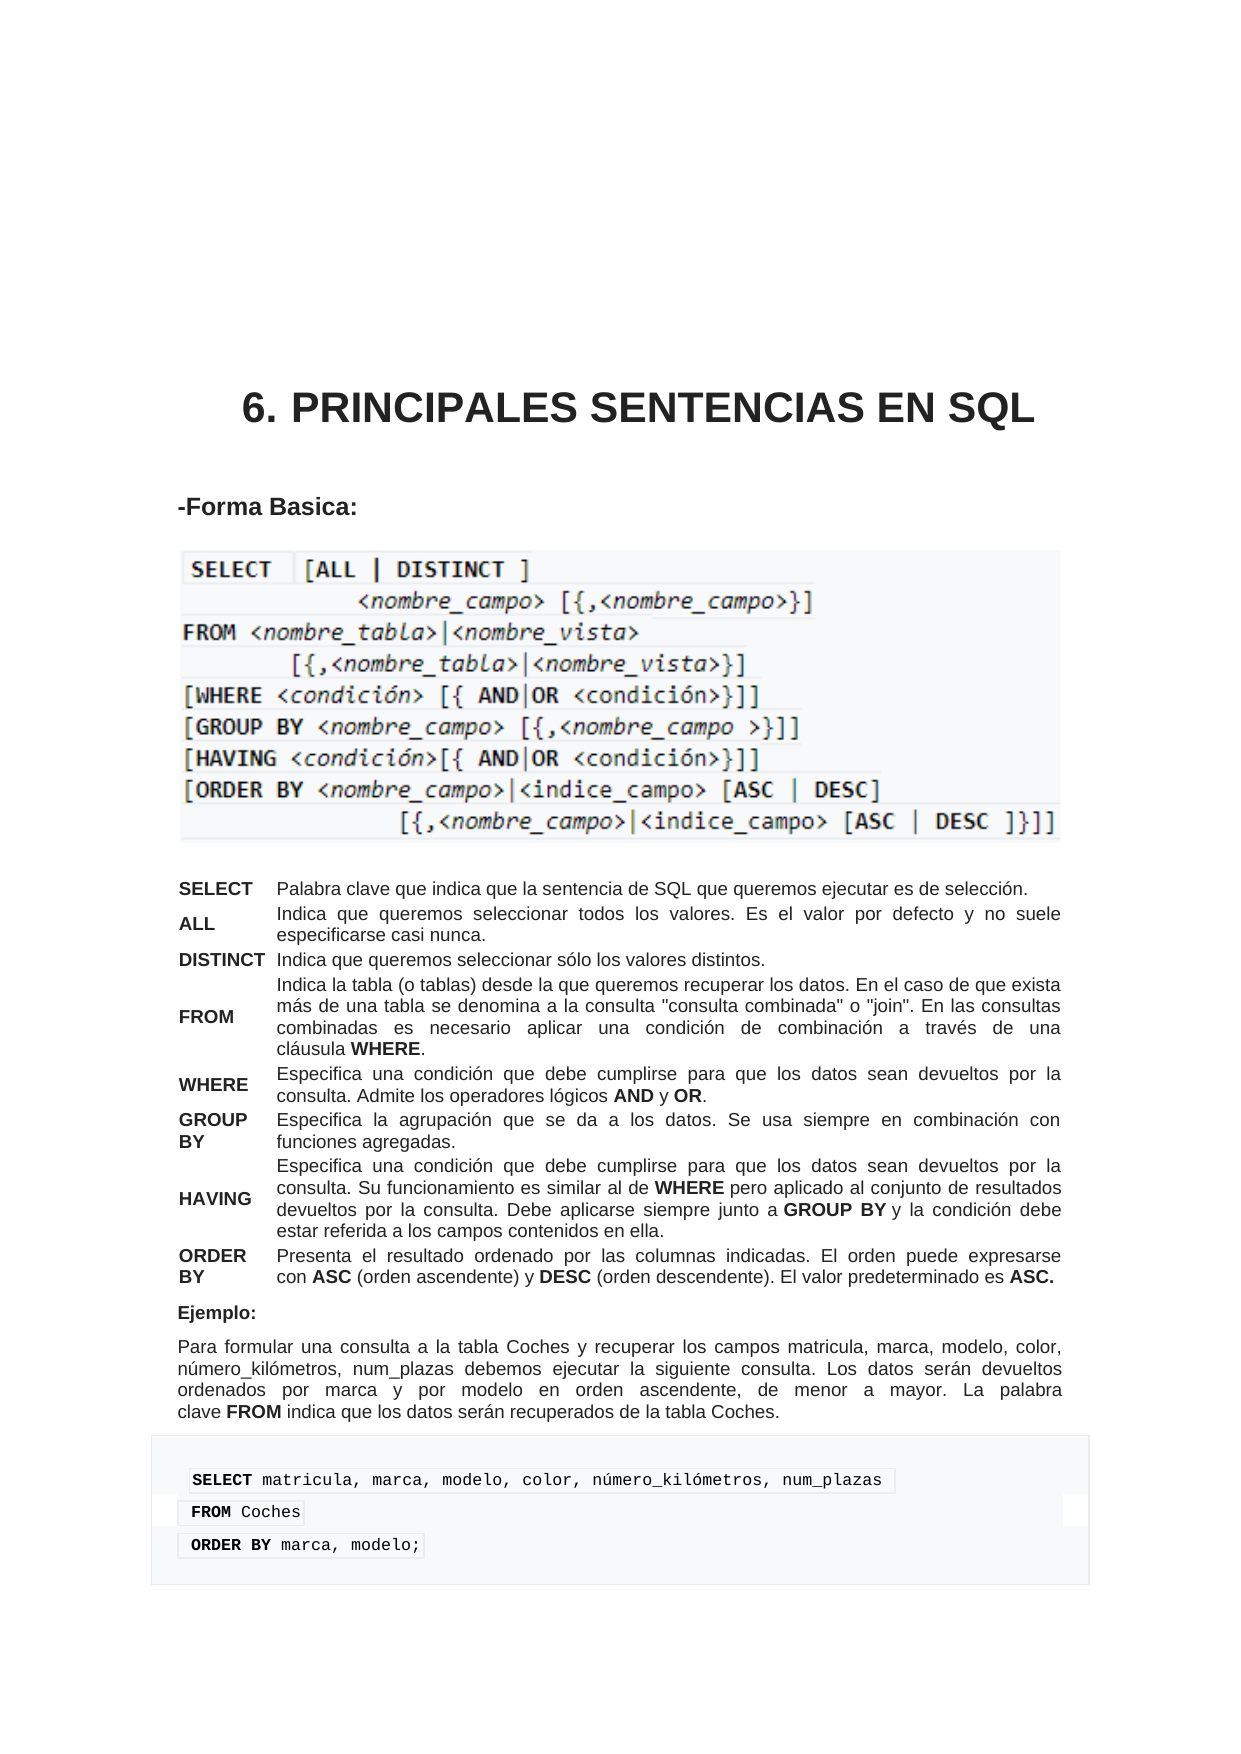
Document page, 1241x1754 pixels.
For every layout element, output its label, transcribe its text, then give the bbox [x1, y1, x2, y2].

table_cell Presenta el resultado ordenado por las columnas indicadas. El orden puede expresarse con ASC (orden ascendente) y DESC (orden descendente). El valor predeterminado es ASC. [275, 1243, 1063, 1289]
table_cell Especifica una condición que debe cumplirse para que los datos sean devueltos por la consulta. Admite los operadores lógicos AND y OR. [275, 1061, 1063, 1107]
table_header Palabra clave que indica que la sentencia de SQL que queremos ejecutar es de selección. [275, 876, 1063, 901]
table_cell Indica que queremos seleccionar sólo los valores distintos. [275, 947, 1063, 972]
text SELECT matricula, marca, modelo, color, número_kilómetros, num_plazas [152, 1436, 1088, 1494]
table_cell ALL [177, 901, 275, 947]
table_cell Especifica una condición que debe cumplirse para que los datos sean devueltos por la consulta. Su funcionamiento es similar al de WHERE pero aplicado al conjunto de resultados devueltos por la consulta. Debe aplicarse siempre junto a GROUP BY y la condición debe estar referida a los campos contenidos en ella. [275, 1154, 1063, 1243]
table_cell Especifica la agrupación que se da a los datos. Se usa siempre en combinación con funciones agregadas. [275, 1108, 1063, 1154]
text Para formular una consulta a la tabla Coches y recuperar los campos matricula, marca, modelo, color, número_kilómetros, num_plazas debemos ejecutar la siguiente consulta. Los datos serán devueltos ordenados por marca y por modelo en orden ascendente, de menor a mayor. La palabra clave FROM indica que los datos serán recuperados de la tabla Coches. [177, 1336, 1063, 1422]
table_cell DISTINCT [177, 947, 275, 972]
table_cell Indica la tabla (o tablas) desde la que queremos recuperar los datos. En el caso de que exista más de una tabla se denomina a la consulta "consulta combinada" o "join". En las consultas combinadas es necesario aplicar una condición de combinación a través de una cláusula WHERE. [275, 972, 1063, 1061]
text ORDER BY marca, modelo; [152, 1500, 1088, 1584]
table_cell FROM [177, 972, 275, 1061]
text Ejemplo: [177, 1302, 1063, 1323]
table_cell Indica que queremos seleccionar todos los valores. Es el valor por defecto y no suele especificarse casi nunca. [275, 901, 1063, 947]
table_cell GROUP BY [177, 1108, 275, 1154]
list PRINCIPALES SENTENCIAS EN SQL [215, 382, 1063, 431]
picture [180, 550, 1061, 843]
table_cell ORDER BY [177, 1243, 275, 1289]
text -Forma Basica: [177, 492, 1063, 521]
table_header SELECT [177, 876, 275, 901]
table_cell WHERE [177, 1061, 275, 1107]
table_cell HAVING [177, 1154, 275, 1243]
